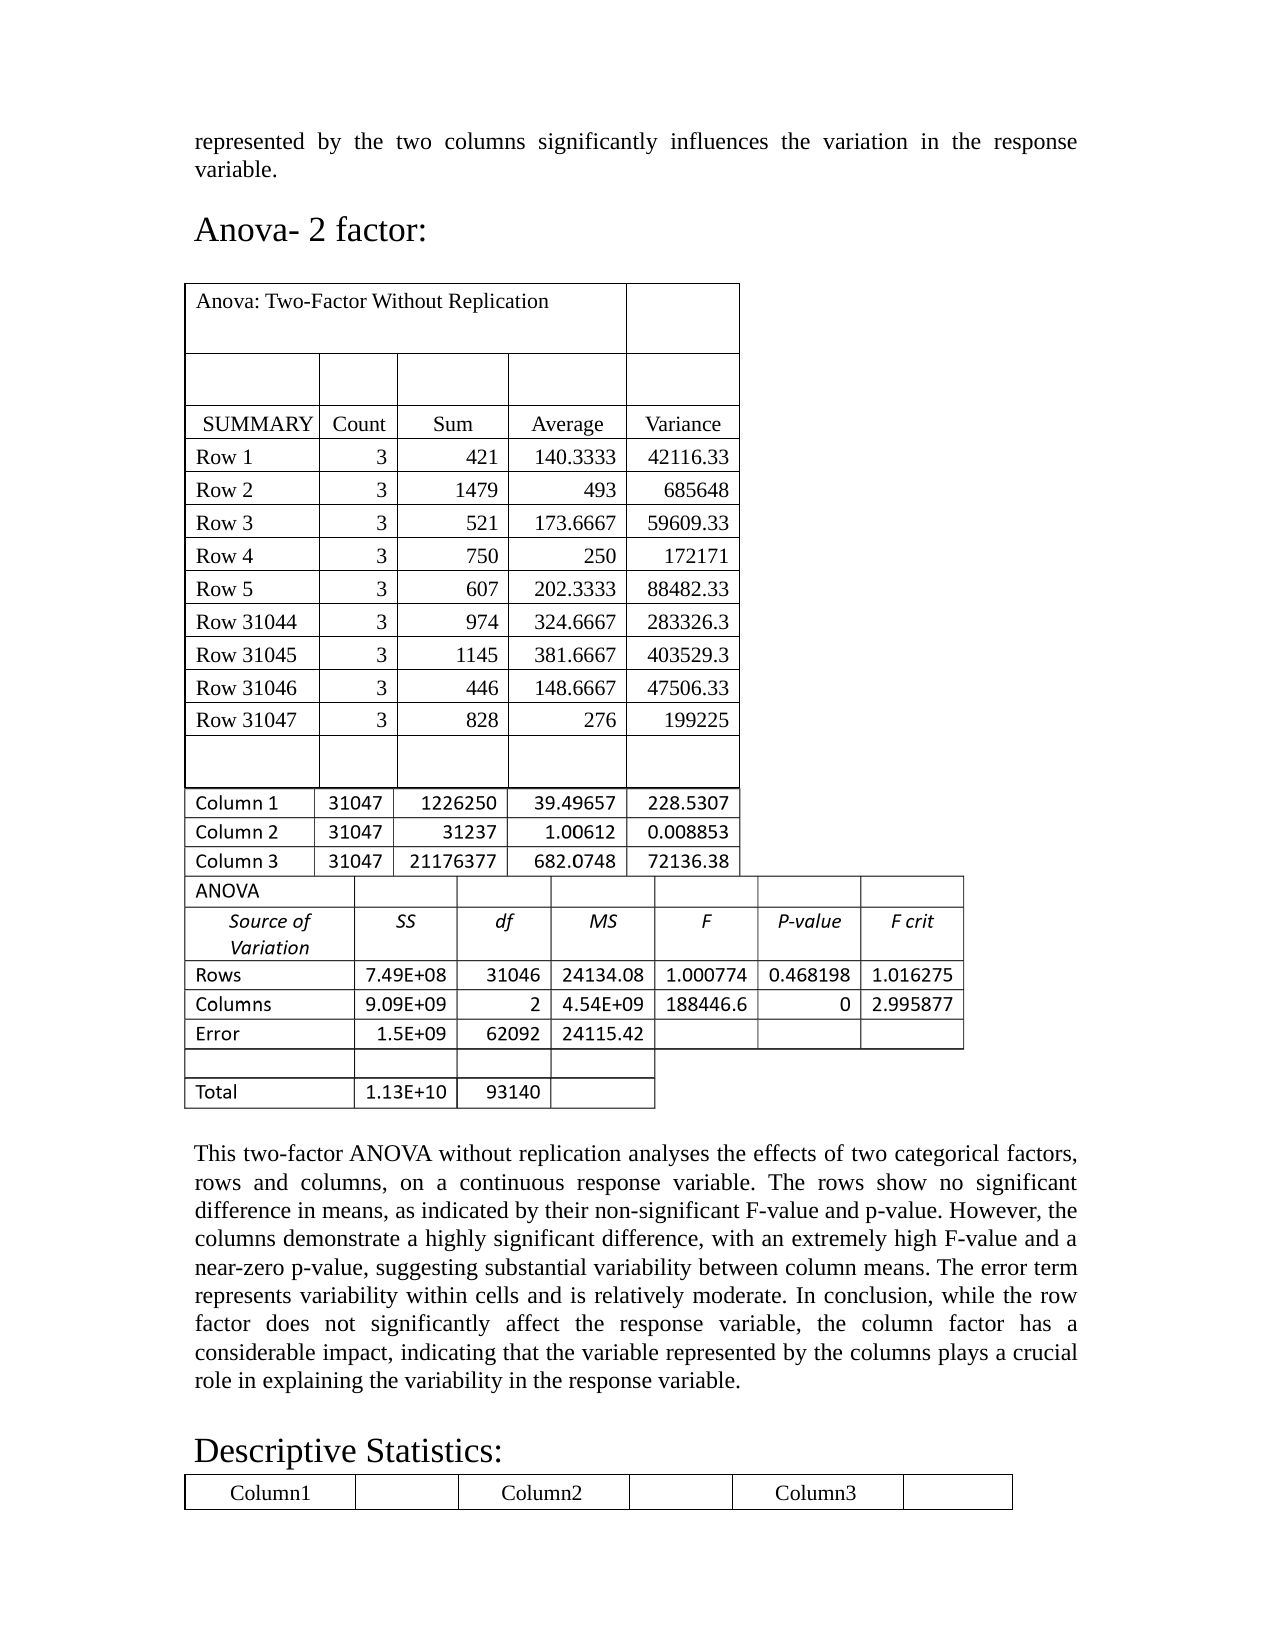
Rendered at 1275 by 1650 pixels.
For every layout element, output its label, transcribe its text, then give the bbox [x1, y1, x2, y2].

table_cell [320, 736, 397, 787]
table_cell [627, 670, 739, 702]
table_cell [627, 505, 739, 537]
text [193, 127, 1079, 183]
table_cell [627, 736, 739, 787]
text Descriptive Statistics: [193, 1430, 1253, 1471]
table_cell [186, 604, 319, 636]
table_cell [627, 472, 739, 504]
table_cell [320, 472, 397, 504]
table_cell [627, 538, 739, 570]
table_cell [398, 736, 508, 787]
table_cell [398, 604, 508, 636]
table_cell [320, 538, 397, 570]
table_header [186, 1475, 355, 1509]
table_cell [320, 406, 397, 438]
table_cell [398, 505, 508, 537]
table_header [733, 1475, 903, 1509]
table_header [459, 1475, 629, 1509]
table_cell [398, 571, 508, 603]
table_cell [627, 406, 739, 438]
picture [183, 787, 965, 1109]
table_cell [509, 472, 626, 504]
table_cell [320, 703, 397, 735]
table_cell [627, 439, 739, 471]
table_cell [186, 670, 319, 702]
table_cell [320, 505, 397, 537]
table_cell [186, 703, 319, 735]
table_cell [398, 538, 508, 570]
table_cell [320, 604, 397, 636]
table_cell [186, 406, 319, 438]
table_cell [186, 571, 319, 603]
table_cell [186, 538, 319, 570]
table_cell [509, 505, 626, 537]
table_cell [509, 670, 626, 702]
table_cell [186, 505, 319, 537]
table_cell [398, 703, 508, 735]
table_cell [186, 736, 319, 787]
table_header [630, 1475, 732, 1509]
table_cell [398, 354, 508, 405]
text This two-factor ANOVA without replication analyses the effects of two categorical factors, rows and columns, on a continuous response variable. The rows show no significant difference in means, as indicated by their non-significant F-value and p-value. However, the columns demonstrate a highly significant difference, with an extremely high F-value and a near-zero p-value, suggesting substantial variability between column means. The error term represents variability within cells and is relatively moderate. In conclusion, while the row factor does not significantly affect the response variable, the column factor has a considerable impact, indicating that the variable represented by the columns plays a crucial role in explaining the variability in the response variable. [193, 1139, 1079, 1393]
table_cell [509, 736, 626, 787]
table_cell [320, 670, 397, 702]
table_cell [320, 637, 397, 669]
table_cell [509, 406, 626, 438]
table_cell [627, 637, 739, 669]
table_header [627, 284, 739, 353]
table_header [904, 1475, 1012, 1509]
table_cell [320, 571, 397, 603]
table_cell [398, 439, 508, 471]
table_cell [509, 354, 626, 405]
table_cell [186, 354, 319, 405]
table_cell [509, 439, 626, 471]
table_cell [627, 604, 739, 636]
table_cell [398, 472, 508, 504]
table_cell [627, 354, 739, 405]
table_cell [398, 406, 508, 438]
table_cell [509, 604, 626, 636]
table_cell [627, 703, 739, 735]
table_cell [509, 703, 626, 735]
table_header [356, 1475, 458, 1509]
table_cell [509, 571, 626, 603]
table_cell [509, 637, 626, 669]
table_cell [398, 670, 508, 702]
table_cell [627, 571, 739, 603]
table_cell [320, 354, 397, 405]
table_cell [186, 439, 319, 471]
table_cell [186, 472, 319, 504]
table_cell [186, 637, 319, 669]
text Anova- 2 factor: [193, 208, 1253, 249]
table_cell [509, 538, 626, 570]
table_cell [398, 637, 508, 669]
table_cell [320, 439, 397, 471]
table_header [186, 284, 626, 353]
